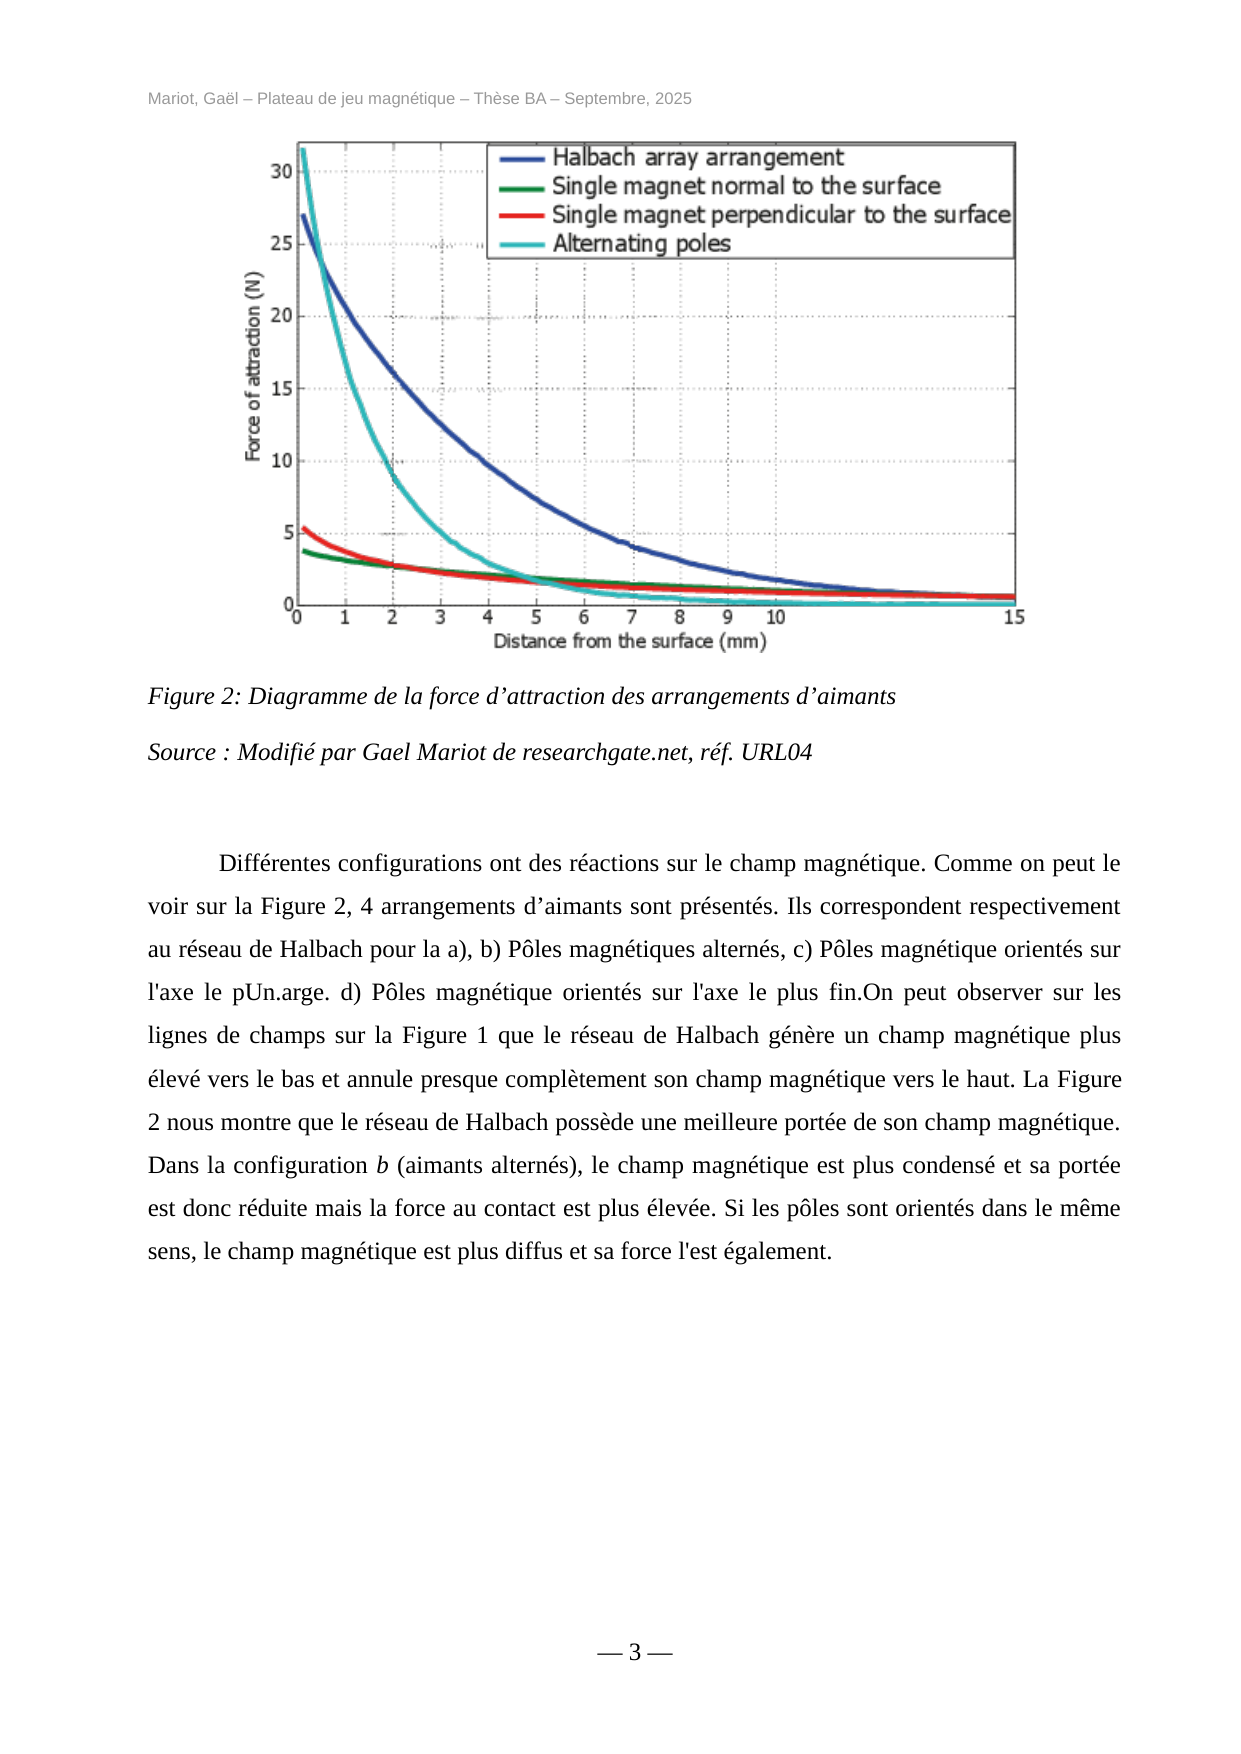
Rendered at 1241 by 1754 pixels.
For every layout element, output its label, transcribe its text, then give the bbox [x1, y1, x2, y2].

picture [244, 137, 1026, 653]
text Différentes configurations ont des réactions sur le champ magnétique. Comme on peut le voir sur la Figure 2, 4 arrangements d’aimants sont présentés. Ils correspondent respectivement au réseau de Halbach pour la a), b) Pôles magnétiques alternés, c) Pôles magnétique orientés sur l'axe le pUn.arge. d) Pôles magnétique orientés sur l'axe le plus fin.On peut observer sur les lignes de champs sur la Figure 1 que le réseau de Halbach génère un champ magnétique plus élevé vers le bas et annule presque complètement son champ magnétique vers le haut. La Figure 2 nous montre que le réseau de Halbach possède une meilleure portée de son champ magnétique. Dans la configuration b (aimants alternés), le champ magnétique est plus condensé et sa portée est donc réduite mais la force au contact est plus élevée. Si les pôles sont orientés dans le même sens, le champ magnétique est plus diffus et sa force l'est également. [148, 848, 1122, 1265]
text Figure 2: Diagramme de la force d’attraction des arrangements d’aimants [148, 681, 1122, 710]
text Source : Modifié par Gael Mariot de researchgate.net, réf. URL04 [148, 737, 1122, 766]
